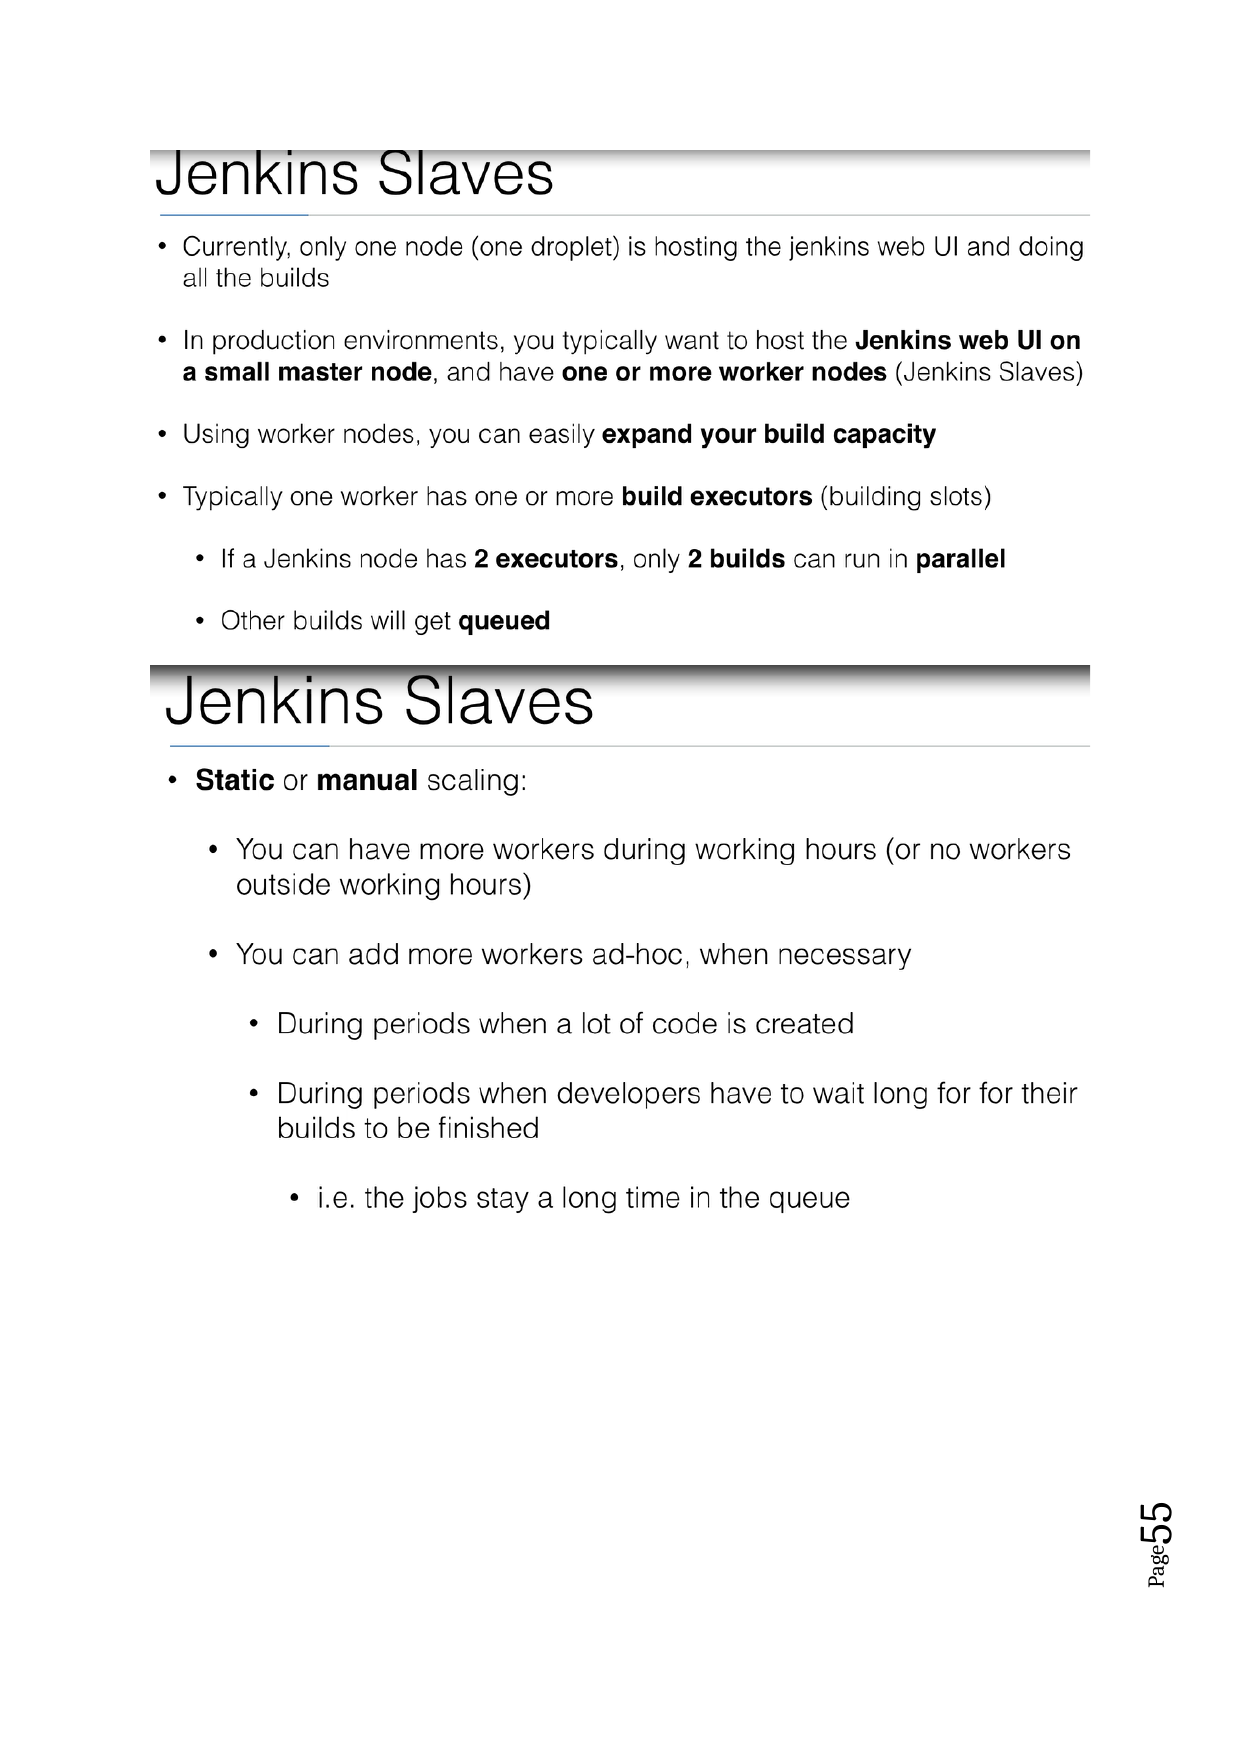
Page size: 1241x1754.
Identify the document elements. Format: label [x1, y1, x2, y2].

picture [150, 665, 1091, 1221]
picture [150, 150, 1091, 641]
